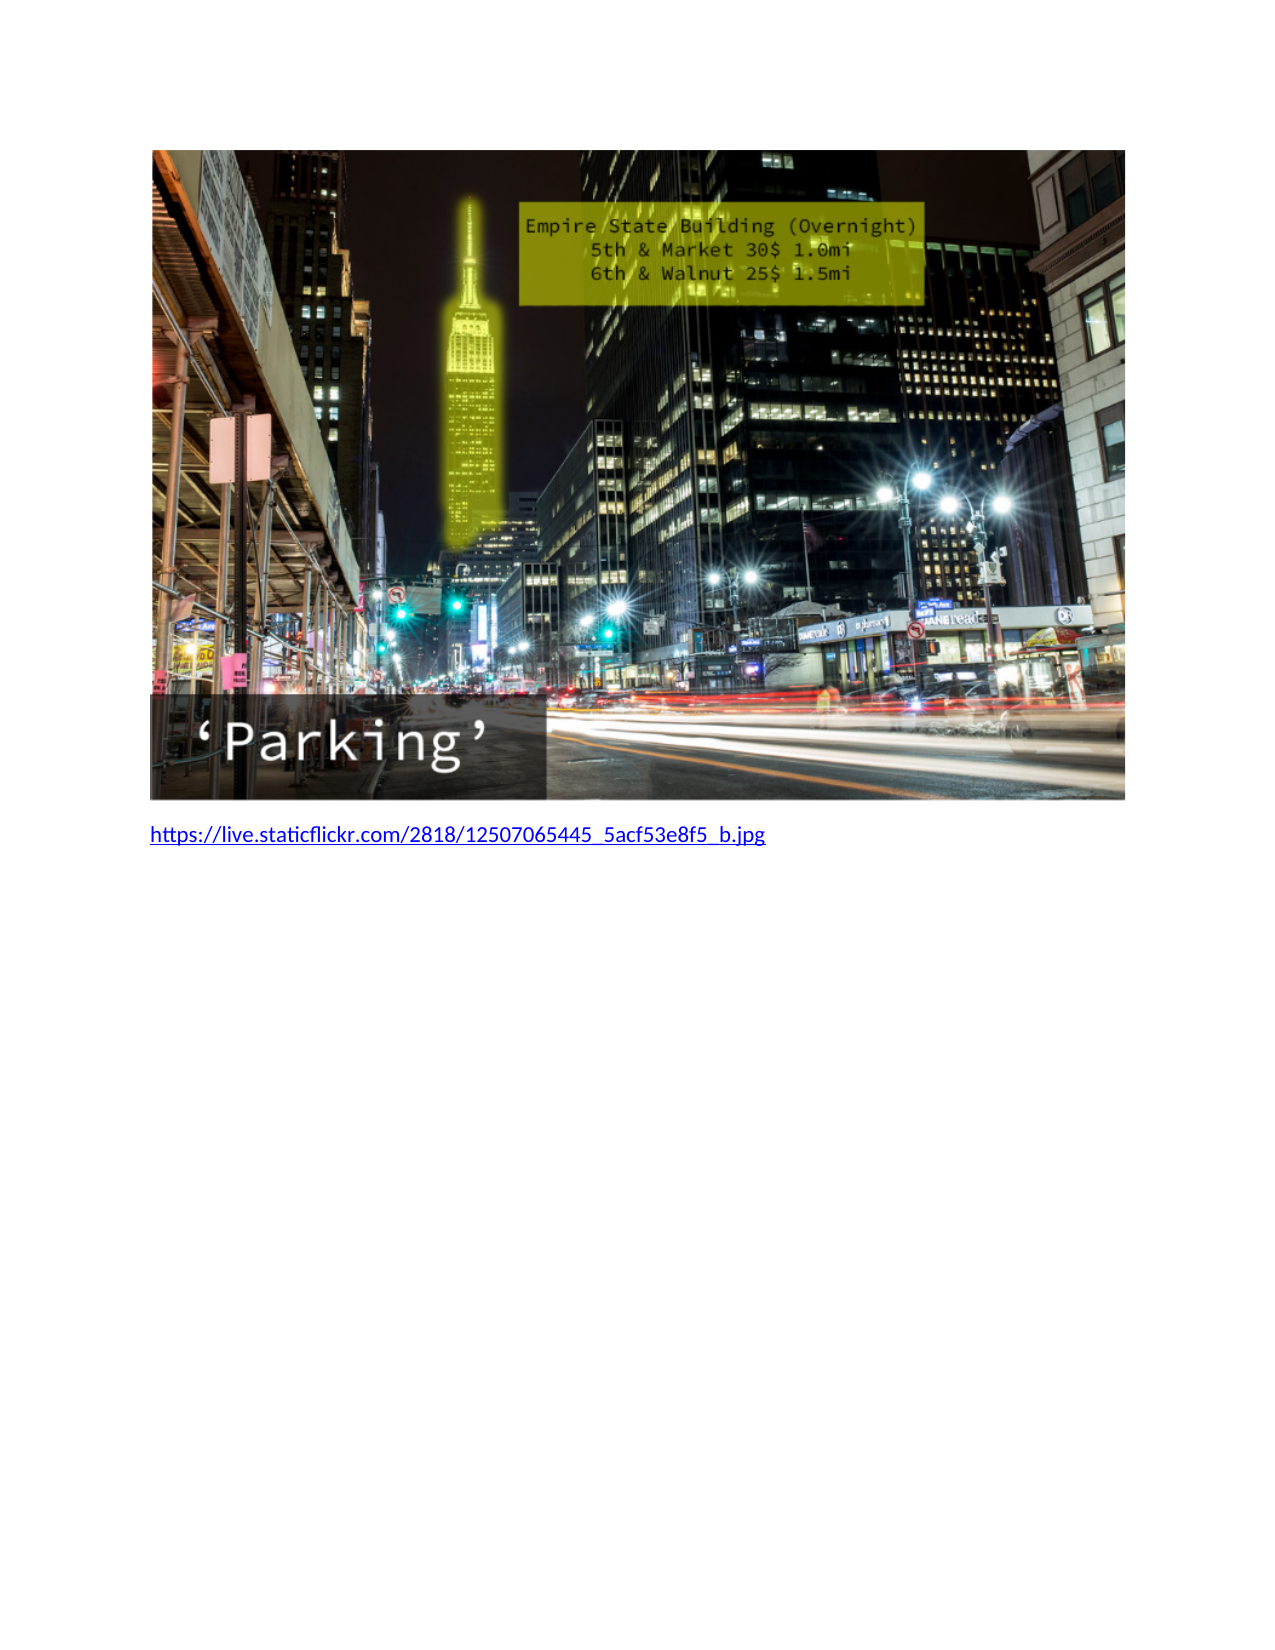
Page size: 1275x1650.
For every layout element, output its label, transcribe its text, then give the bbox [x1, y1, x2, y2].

picture [150, 150, 1125, 801]
text https://live.staticflickr.com/2818/12507065445_5acf53e8f5_b.jpg [150, 820, 1125, 848]
